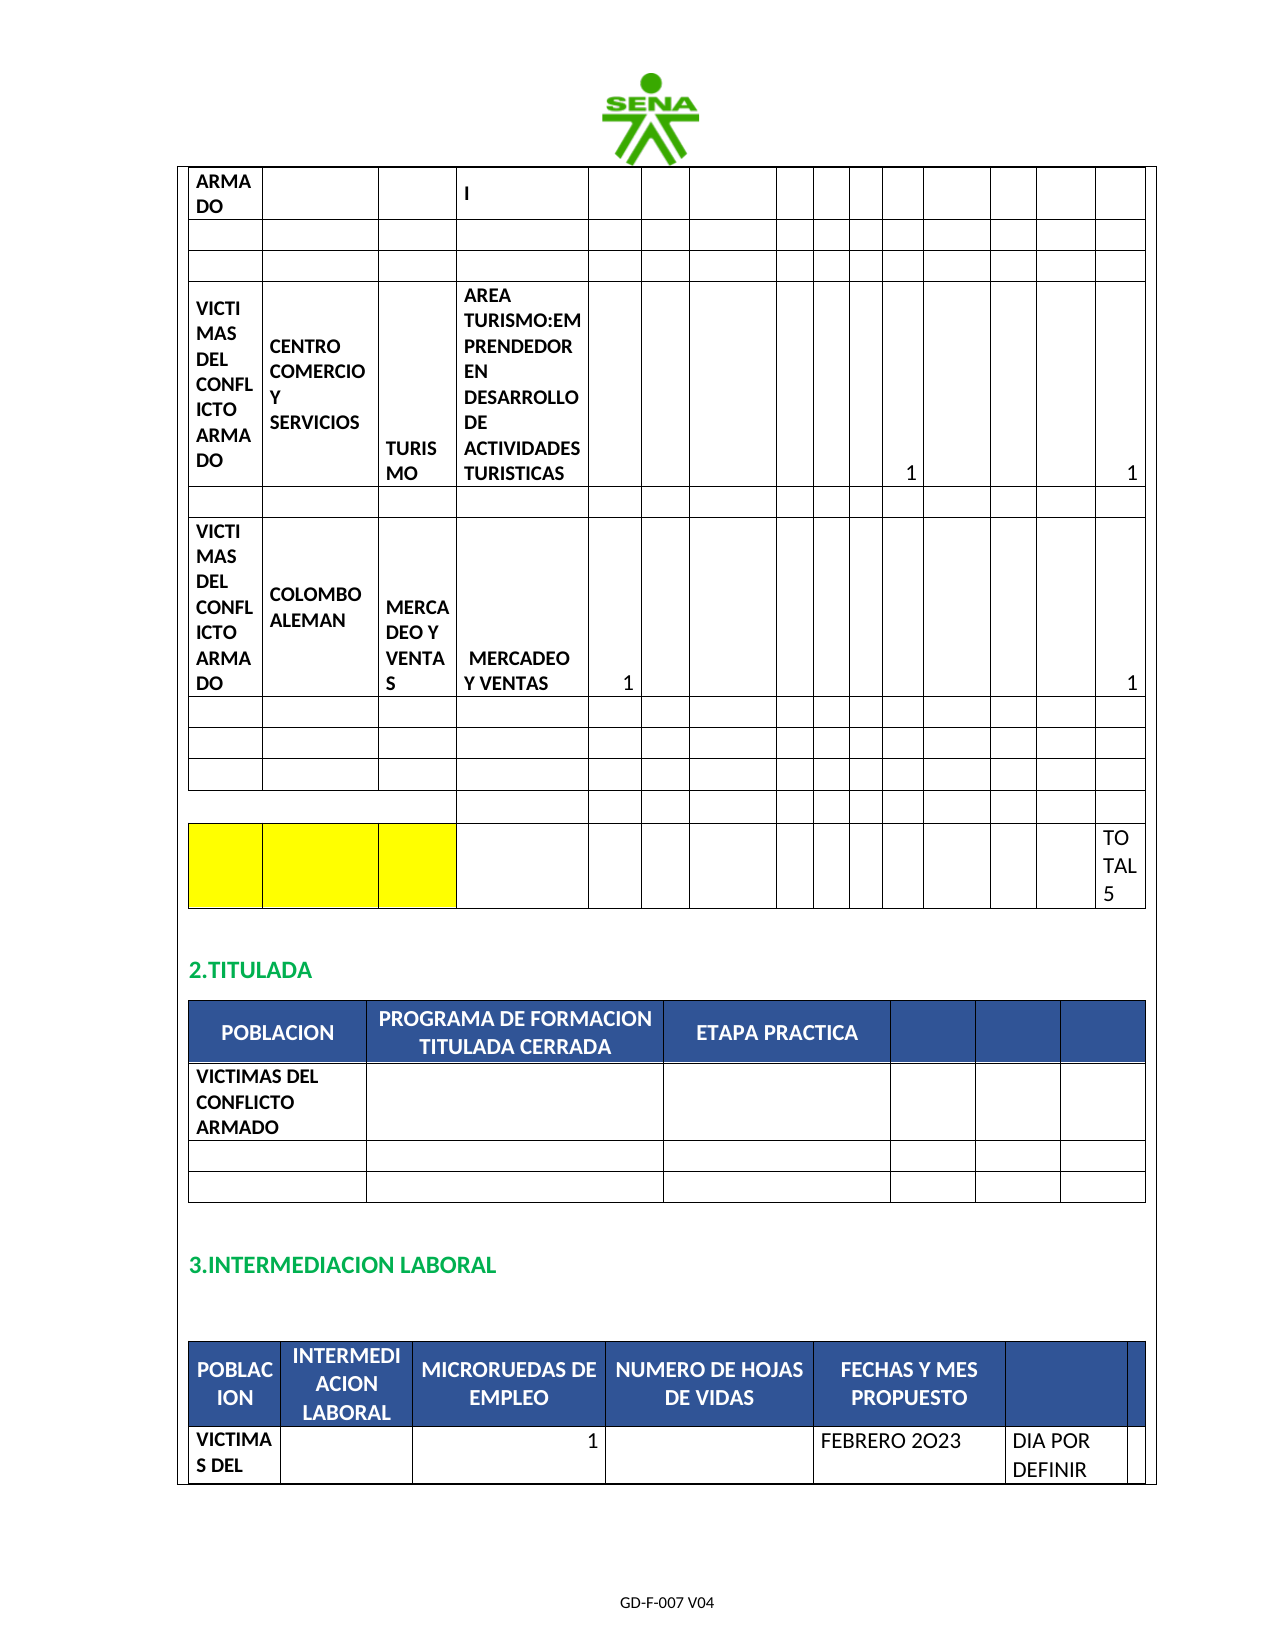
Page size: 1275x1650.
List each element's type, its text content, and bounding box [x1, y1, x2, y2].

picture [602, 73, 700, 166]
